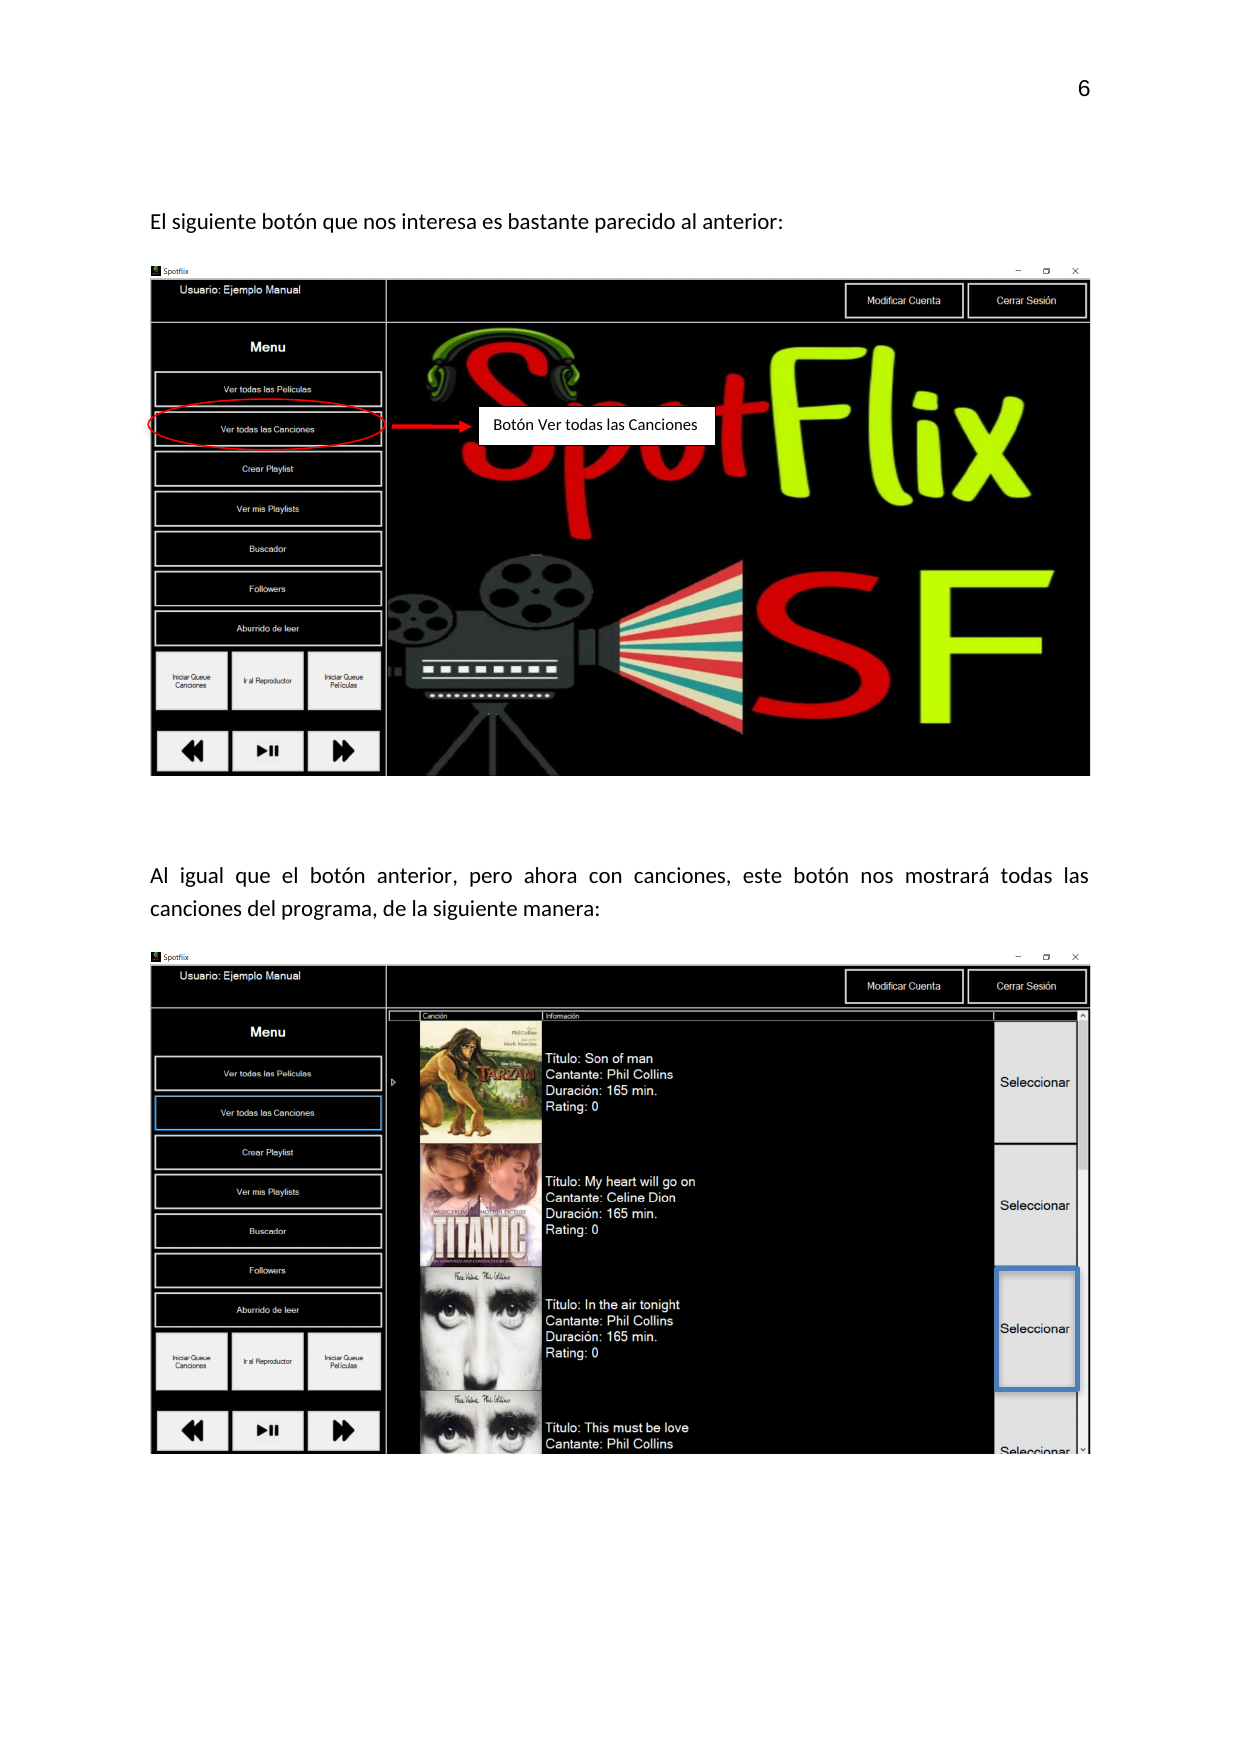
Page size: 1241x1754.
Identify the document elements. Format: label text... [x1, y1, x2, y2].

text El siguiente botón que nos interesa es bastante parecido al anterior: [150, 207, 1090, 235]
picture [150, 264, 1091, 776]
text Al igual que el botón anterior, pero ahora con canciones, este botón nos mostrará todas las canciones del programa, de la siguiente manera: [150, 862, 1090, 922]
picture [150, 951, 1091, 1454]
picture [150, 400, 384, 449]
